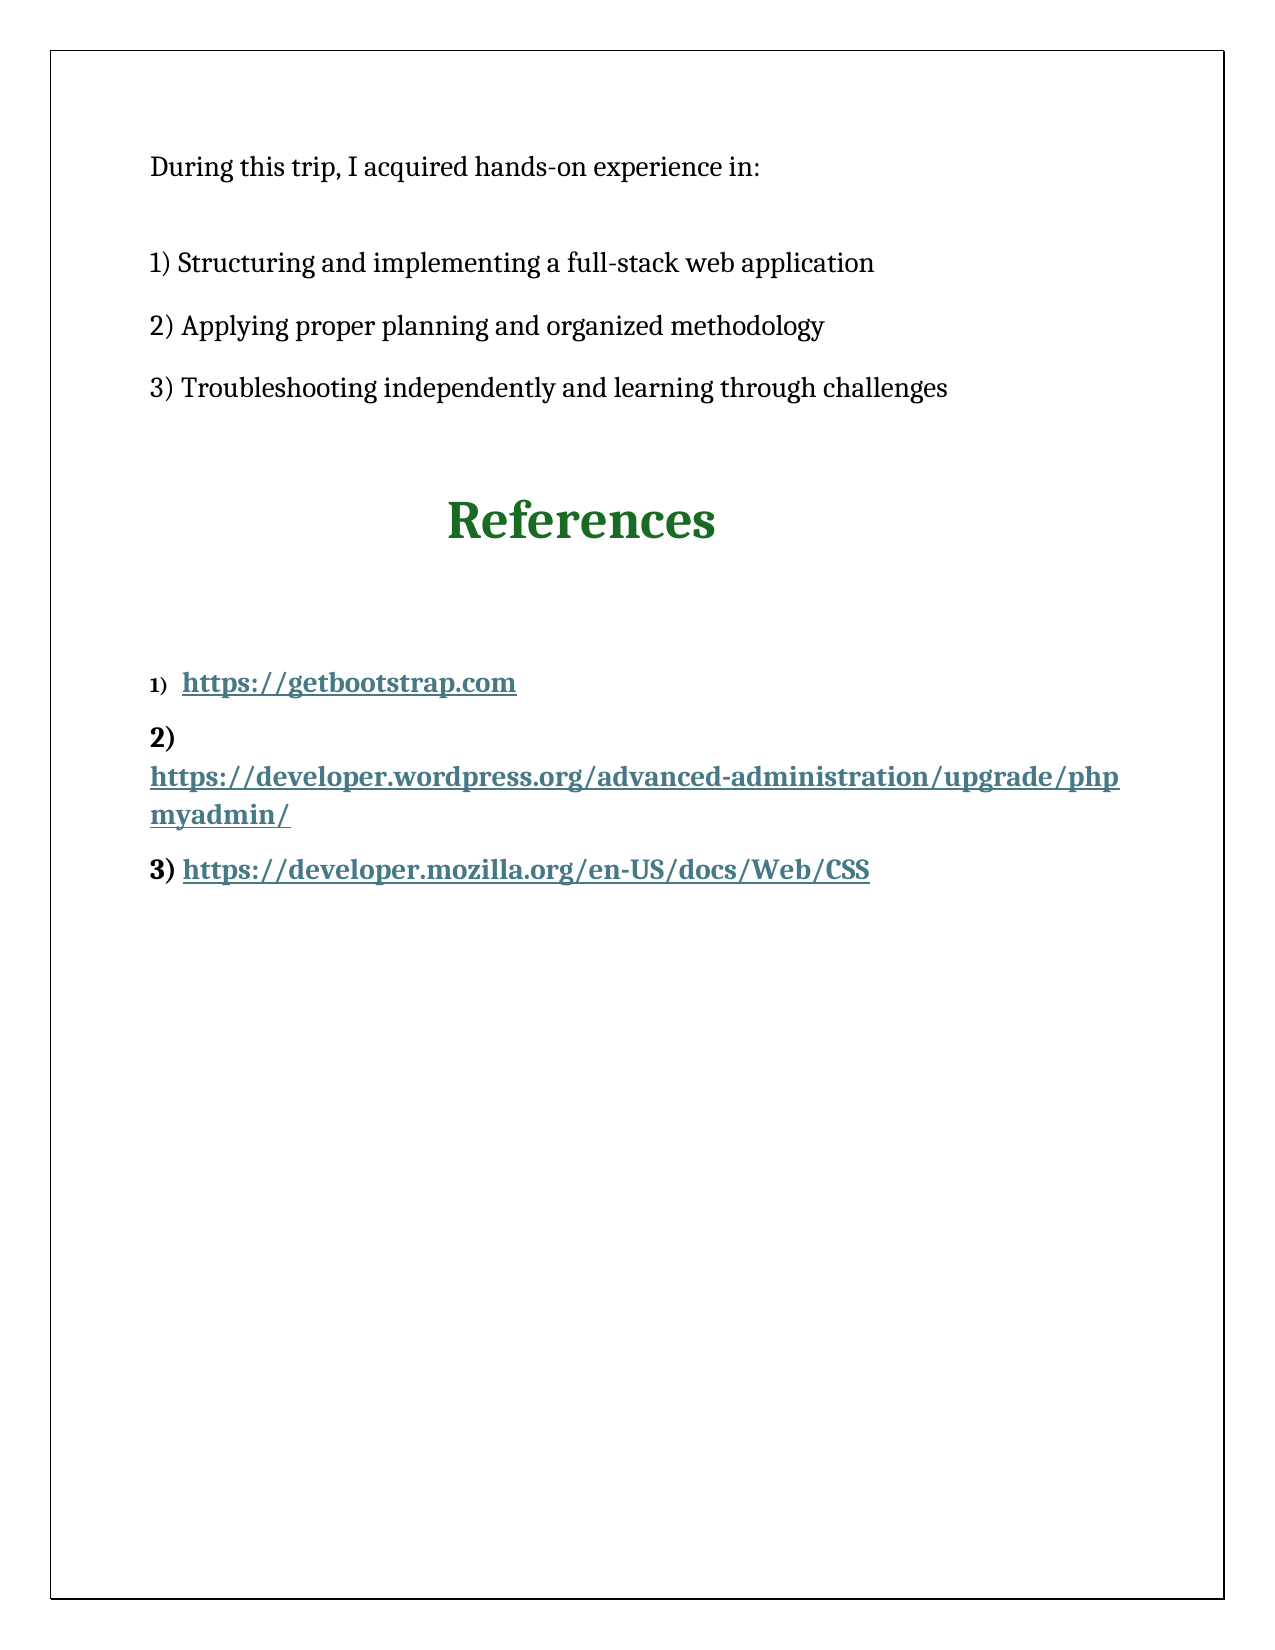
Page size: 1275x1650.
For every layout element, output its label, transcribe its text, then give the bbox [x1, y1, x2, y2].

text 1) https://getbootstrap.com [150, 666, 1124, 699]
text 2) https://developer.wordpress.org/advanced-administration/upgrade/phpmyadmin/ [150, 721, 1124, 832]
text During this trip, I acquired hands-on experience in: [150, 150, 1124, 183]
text 3) https://developer.mozilla.org/en-US/docs/Web/CSS [150, 853, 1124, 887]
text 1) Structuring and implementing a full-stack web application [150, 213, 1124, 280]
text 3) Troubleshooting independently and learning through challenges [150, 372, 1124, 405]
text 2) Applying proper planning and organized methodology [150, 309, 1124, 342]
text References [150, 489, 1124, 552]
